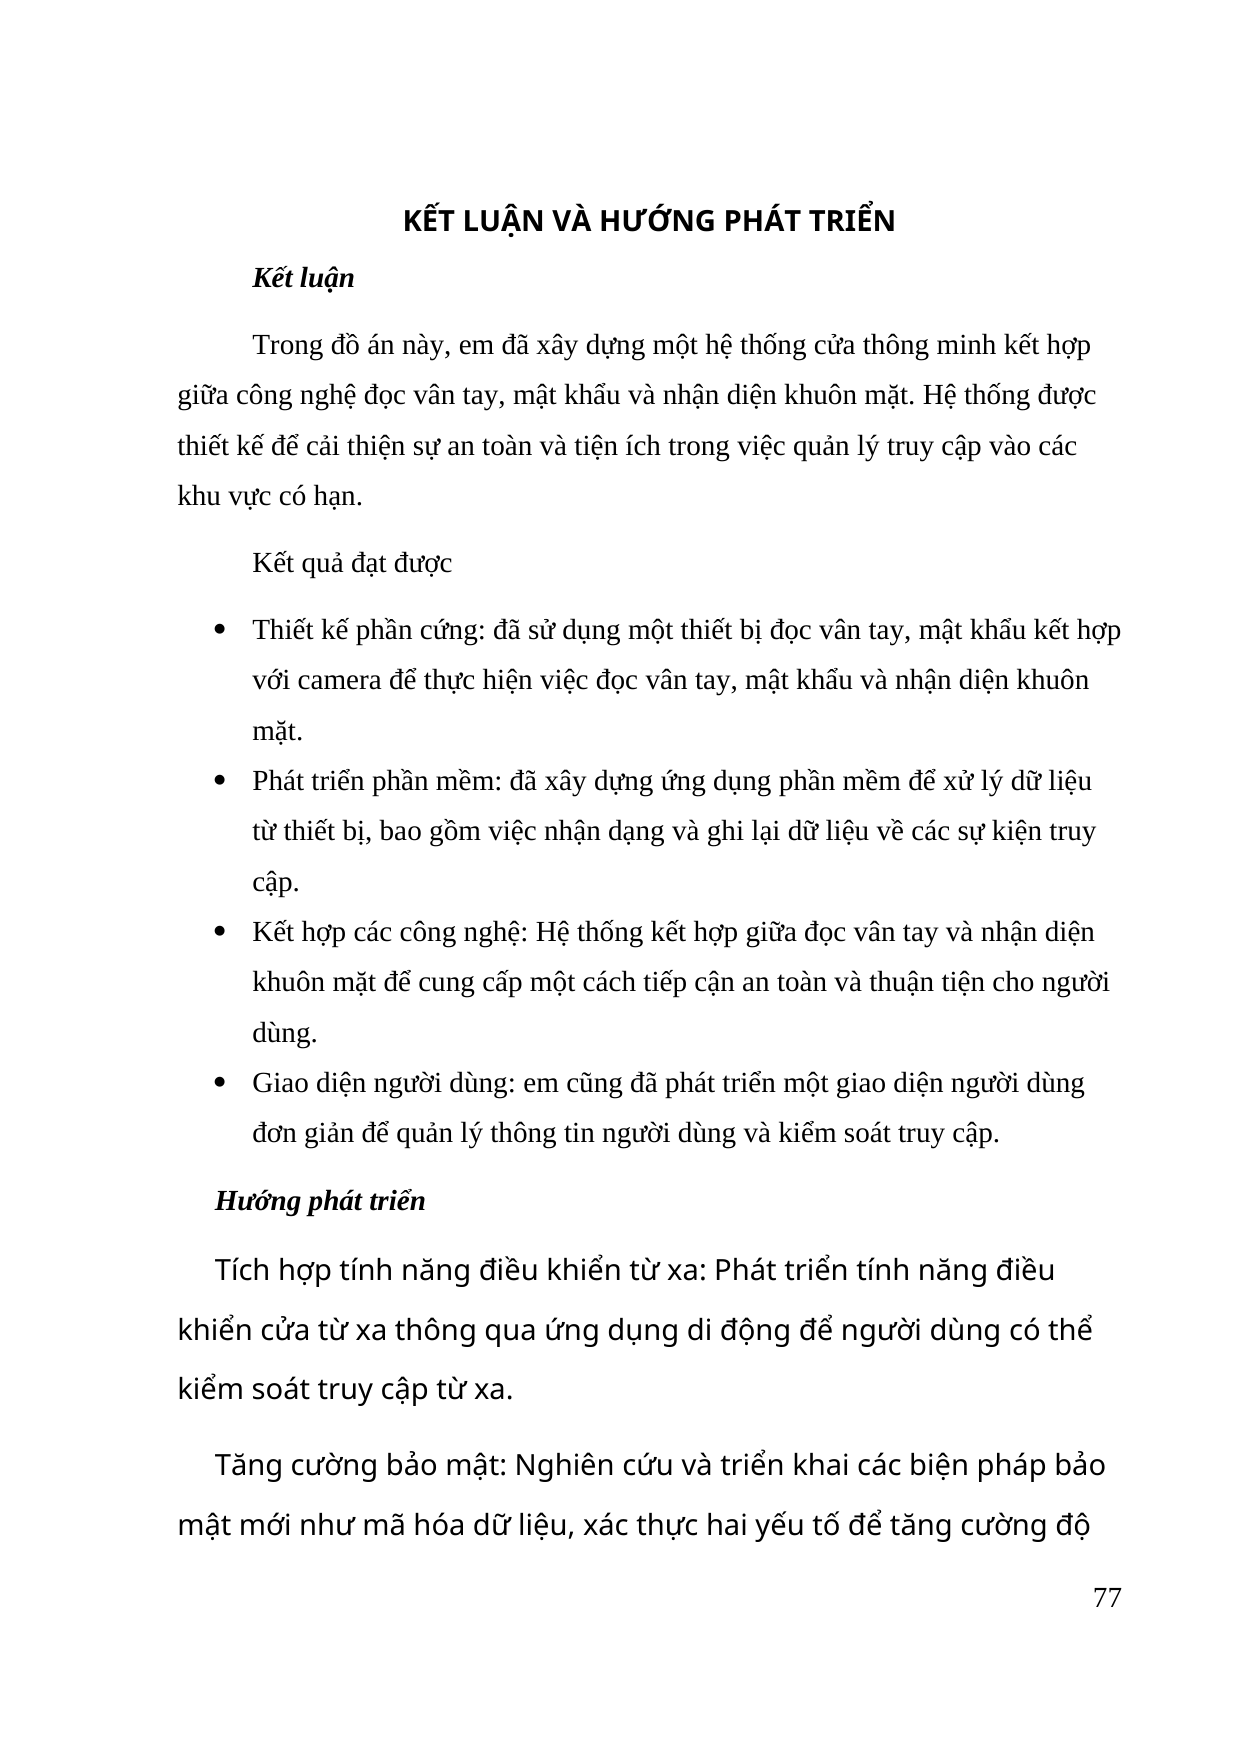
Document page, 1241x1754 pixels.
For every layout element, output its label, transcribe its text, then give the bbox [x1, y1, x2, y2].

text KẾT LUẬN VÀ HƯỚNG PHÁT TRIỂN [177, 201, 1122, 240]
text Tích hợp tính năng điều khiển từ xa: Phát triển tính năng điều khiển cửa từ xa thông qua ứng dụng di động để người dùng có thể kiểm soát truy cập từ xa. [177, 1249, 1122, 1408]
list Phát triển phần mềm: đã xây dựng ứng dụng phần mềm để xử lý dữ liệu từ thiết bị, bao gồm việc nhận dạng và ghi lại dữ liệu về các sự kiện truy cập. [214, 763, 1122, 897]
list Giao diện người dùng: em cũng đã phát triển một giao diện người dùng đơn giản để quản lý thông tin người dùng và kiểm soát truy cập. [214, 1065, 1122, 1149]
text Trong đồ án này, em đã xây dựng một hệ thống cửa thông minh kết hợp giữa công nghệ đọc vân tay, mật khẩu và nhận diện khuôn mặt. Hệ thống được thiết kế để cải thiện sự an toàn và tiện ích trong việc quản lý truy cập vào các khu vực có hạn. [177, 327, 1122, 512]
text Kết luận [177, 260, 1122, 294]
list Kết hợp các công nghệ: Hệ thống kết hợp giữa đọc vân tay và nhận diện khuôn mặt để cung cấp một cách tiếp cận an toàn và thuận tiện cho người dùng. [214, 914, 1122, 1048]
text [177, 1445, 1122, 1544]
list Thiết kế phần cứng: đã sử dụng một thiết bị đọc vân tay, mật khẩu kết hợp với camera để thực hiện việc đọc vân tay, mật khẩu và nhận diện khuôn mặt. [214, 612, 1122, 746]
text Kết quả đạt được [177, 545, 1122, 579]
text Hướng phát triển [177, 1183, 1122, 1216]
